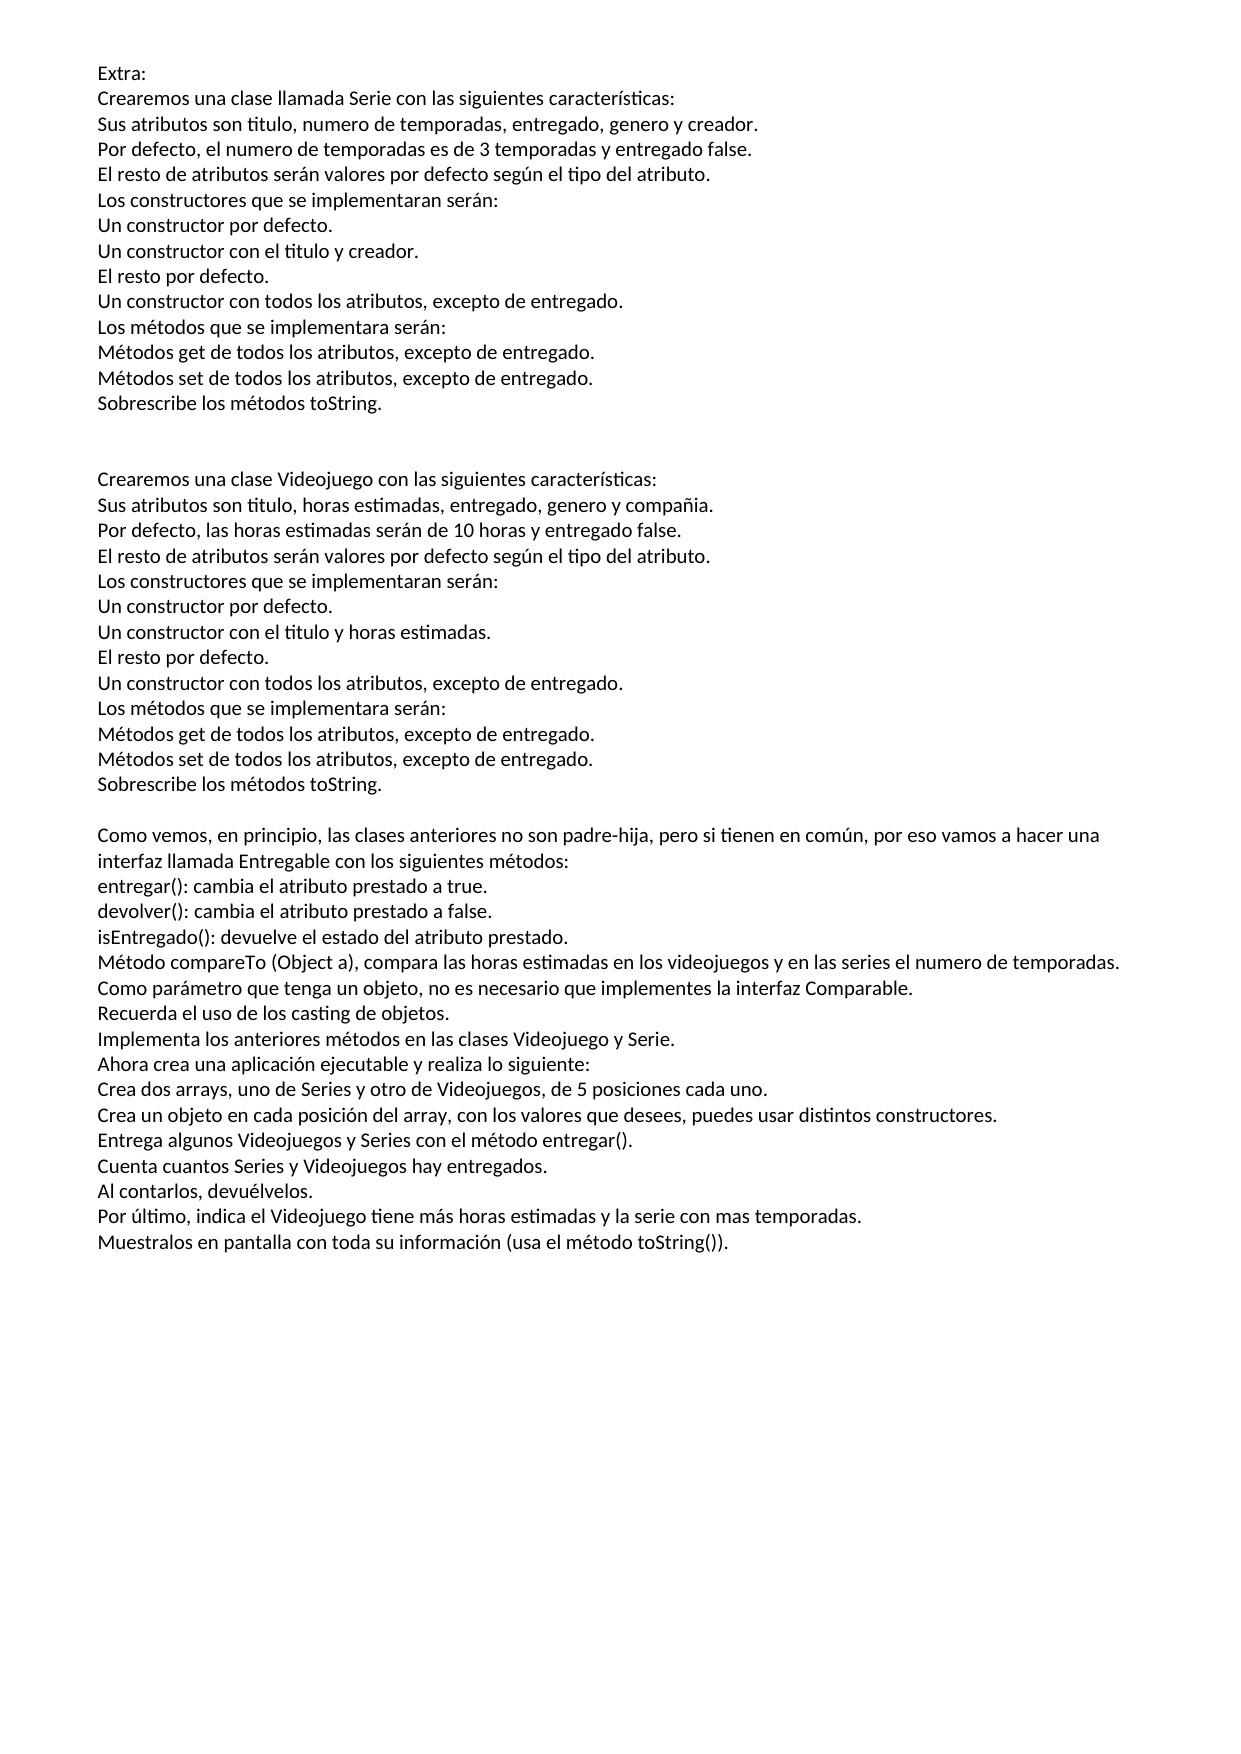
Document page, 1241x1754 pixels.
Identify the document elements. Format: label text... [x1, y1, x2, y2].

text devolver(): cambia el atributo prestado a false. [97, 899, 1143, 924]
text Crea un objeto en cada posición del array, con los valores que desees, puedes usar distintos constructores. [97, 1102, 1143, 1127]
text Sus atributos son titulo, horas estimadas, entregado, genero y compañia. [97, 492, 1143, 517]
text Los constructores que se implementaran serán: [97, 568, 1143, 594]
text Los métodos que se implementara serán: [97, 695, 1143, 721]
text Un constructor por defecto. [97, 594, 1143, 619]
text Un constructor con el titulo y creador. [97, 238, 1143, 263]
text Métodos get de todos los atributos, excepto de entregado. [97, 721, 1143, 746]
text entregar(): cambia el atributo prestado a true. [97, 873, 1143, 899]
text El resto por defecto. [97, 644, 1143, 670]
text Al contarlos, devuélvelos. [97, 1178, 1143, 1204]
text Cuenta cuantos Series y Videojuegos hay entregados. [97, 1153, 1143, 1178]
text Un constructor con el titulo y horas estimadas. [97, 619, 1143, 644]
text Los métodos que se implementara serán: [97, 314, 1143, 339]
text Entrega algunos Videojuegos y Series con el método entregar(). [97, 1127, 1143, 1153]
text Como parámetro que tenga un objeto, no es necesario que implementes la interfaz Comparable. [97, 975, 1143, 1000]
text El resto de atributos serán valores por defecto según el tipo del atributo. [97, 543, 1143, 568]
text Recuerda el uso de los casting de objetos. [97, 1000, 1143, 1026]
text Por defecto, las horas estimadas serán de 10 horas y entregado false. [97, 517, 1143, 543]
text Sobrescribe los métodos toString. [97, 390, 1143, 416]
text Métodos set de todos los atributos, excepto de entregado. [97, 365, 1143, 390]
text Ahora crea una aplicación ejecutable y realiza lo siguiente: [97, 1051, 1143, 1077]
text El resto de atributos serán valores por defecto según el tipo del atributo. [97, 162, 1143, 187]
text El resto por defecto. [97, 263, 1143, 289]
text Un constructor por defecto. [97, 212, 1143, 238]
text Crearemos una clase Videojuego con las siguientes características: [97, 467, 1143, 492]
text Los constructores que se implementaran serán: [97, 187, 1143, 212]
text Por último, indica el Videojuego tiene más horas estimadas y la serie con mas temporadas. [97, 1204, 1143, 1229]
text Métodos set de todos los atributos, excepto de entregado. [97, 746, 1143, 772]
text isEntregado(): devuelve el estado del atributo prestado. [97, 924, 1143, 949]
text Métodos get de todos los atributos, excepto de entregado. [97, 339, 1143, 365]
text Extra: [97, 60, 1143, 85]
text Muestralos en pantalla con toda su información (usa el método toString()). [97, 1229, 1143, 1254]
text Un constructor con todos los atributos, excepto de entregado. [97, 289, 1143, 314]
text Crea dos arrays, uno de Series y otro de Videojuegos, de 5 posiciones cada uno. [97, 1077, 1143, 1102]
text Crearemos una clase llamada Serie con las siguientes características: [97, 85, 1143, 111]
text Por defecto, el numero de temporadas es de 3 temporadas y entregado false. [97, 136, 1143, 162]
text Un constructor con todos los atributos, excepto de entregado. [97, 670, 1143, 695]
text Implementa los anteriores métodos en las clases Videojuego y Serie. [97, 1026, 1143, 1051]
text Método compareTo (Object a), compara las horas estimadas en los videojuegos y en las series el numero de temporadas. [97, 949, 1143, 975]
text Como vemos, en principio, las clases anteriores no son padre-hija, pero si tienen en común, por eso vamos a hacer una interfaz llamada Entregable con los siguientes métodos: [97, 822, 1143, 873]
text Sobrescribe los métodos toString. [97, 772, 1143, 797]
text Sus atributos son titulo, numero de temporadas, entregado, genero y creador. [97, 111, 1143, 136]
